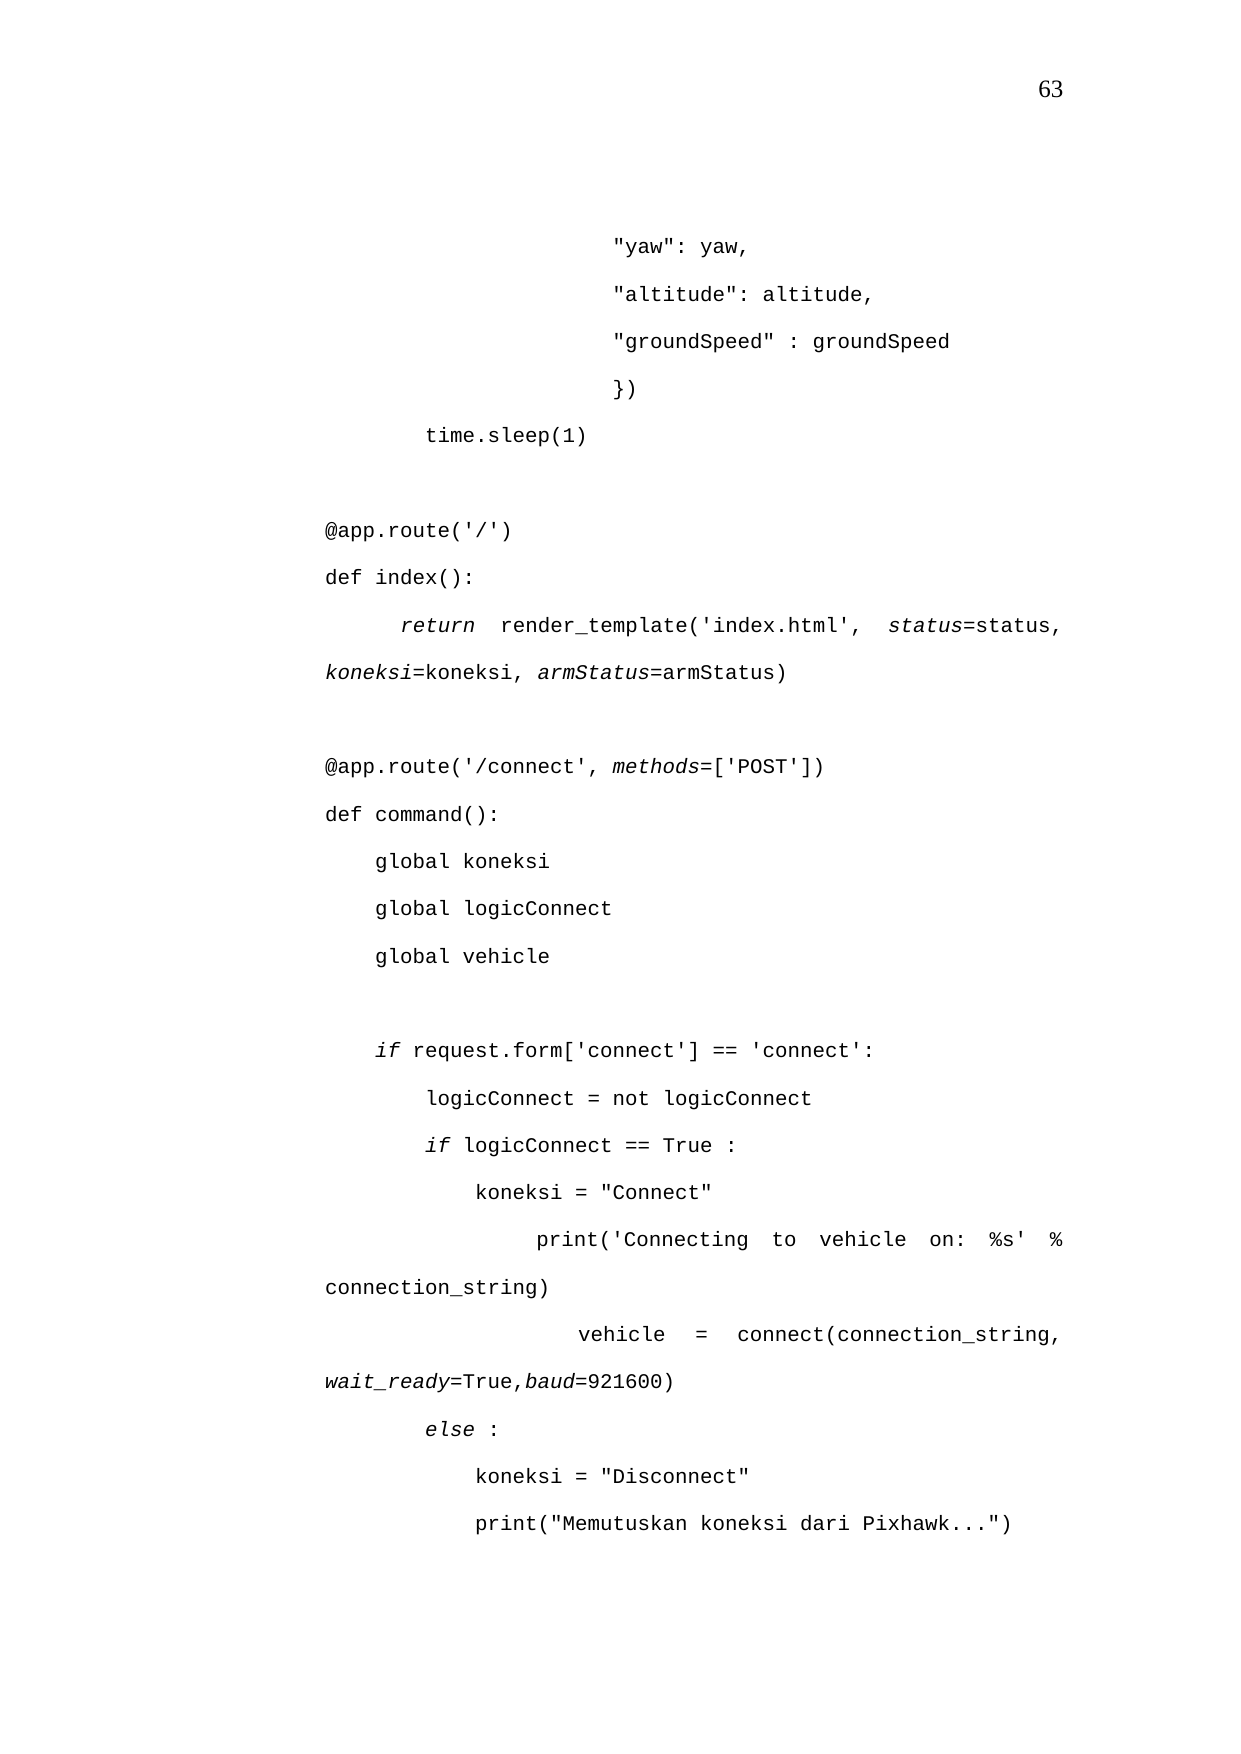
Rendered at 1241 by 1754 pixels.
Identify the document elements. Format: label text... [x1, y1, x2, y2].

list if logicConnect == True : [325, 1135, 1063, 1158]
list global vehicle [325, 946, 1063, 969]
list if request.form['connect'] == 'connect': [325, 1040, 1063, 1064]
list global logicConnect [325, 898, 1063, 922]
list return render_template('index.html', status=status, koneksi=koneksi, armStatus=armStatus) [325, 614, 1063, 686]
list vehicle = connect(connection_string, wait_ready=True,baud=921600) [325, 1324, 1063, 1395]
list "groundSpeed" : groundSpeed [325, 331, 1063, 354]
list else : [325, 1418, 1063, 1442]
list }) [325, 378, 1063, 402]
list def index(): [325, 567, 1063, 591]
list @app.route('/') [325, 520, 1063, 544]
list koneksi = "Connect" [325, 1182, 1063, 1206]
list koneksi = "Disconnect" [325, 1466, 1063, 1489]
list global koneksi [325, 851, 1063, 875]
list print("Memutuskan koneksi dari Pixhawk...") [325, 1513, 1063, 1537]
list "yaw": yaw, [325, 236, 1063, 260]
list @app.route('/connect', methods=['POST']) [325, 756, 1063, 780]
list time.sleep(1) [325, 425, 1063, 449]
list def command(): [325, 804, 1063, 827]
list "altitude": altitude, [325, 283, 1063, 307]
list print('Connecting to vehicle on: %s' % connection_string) [325, 1229, 1063, 1300]
list logicConnect = not logicConnect [325, 1087, 1063, 1111]
